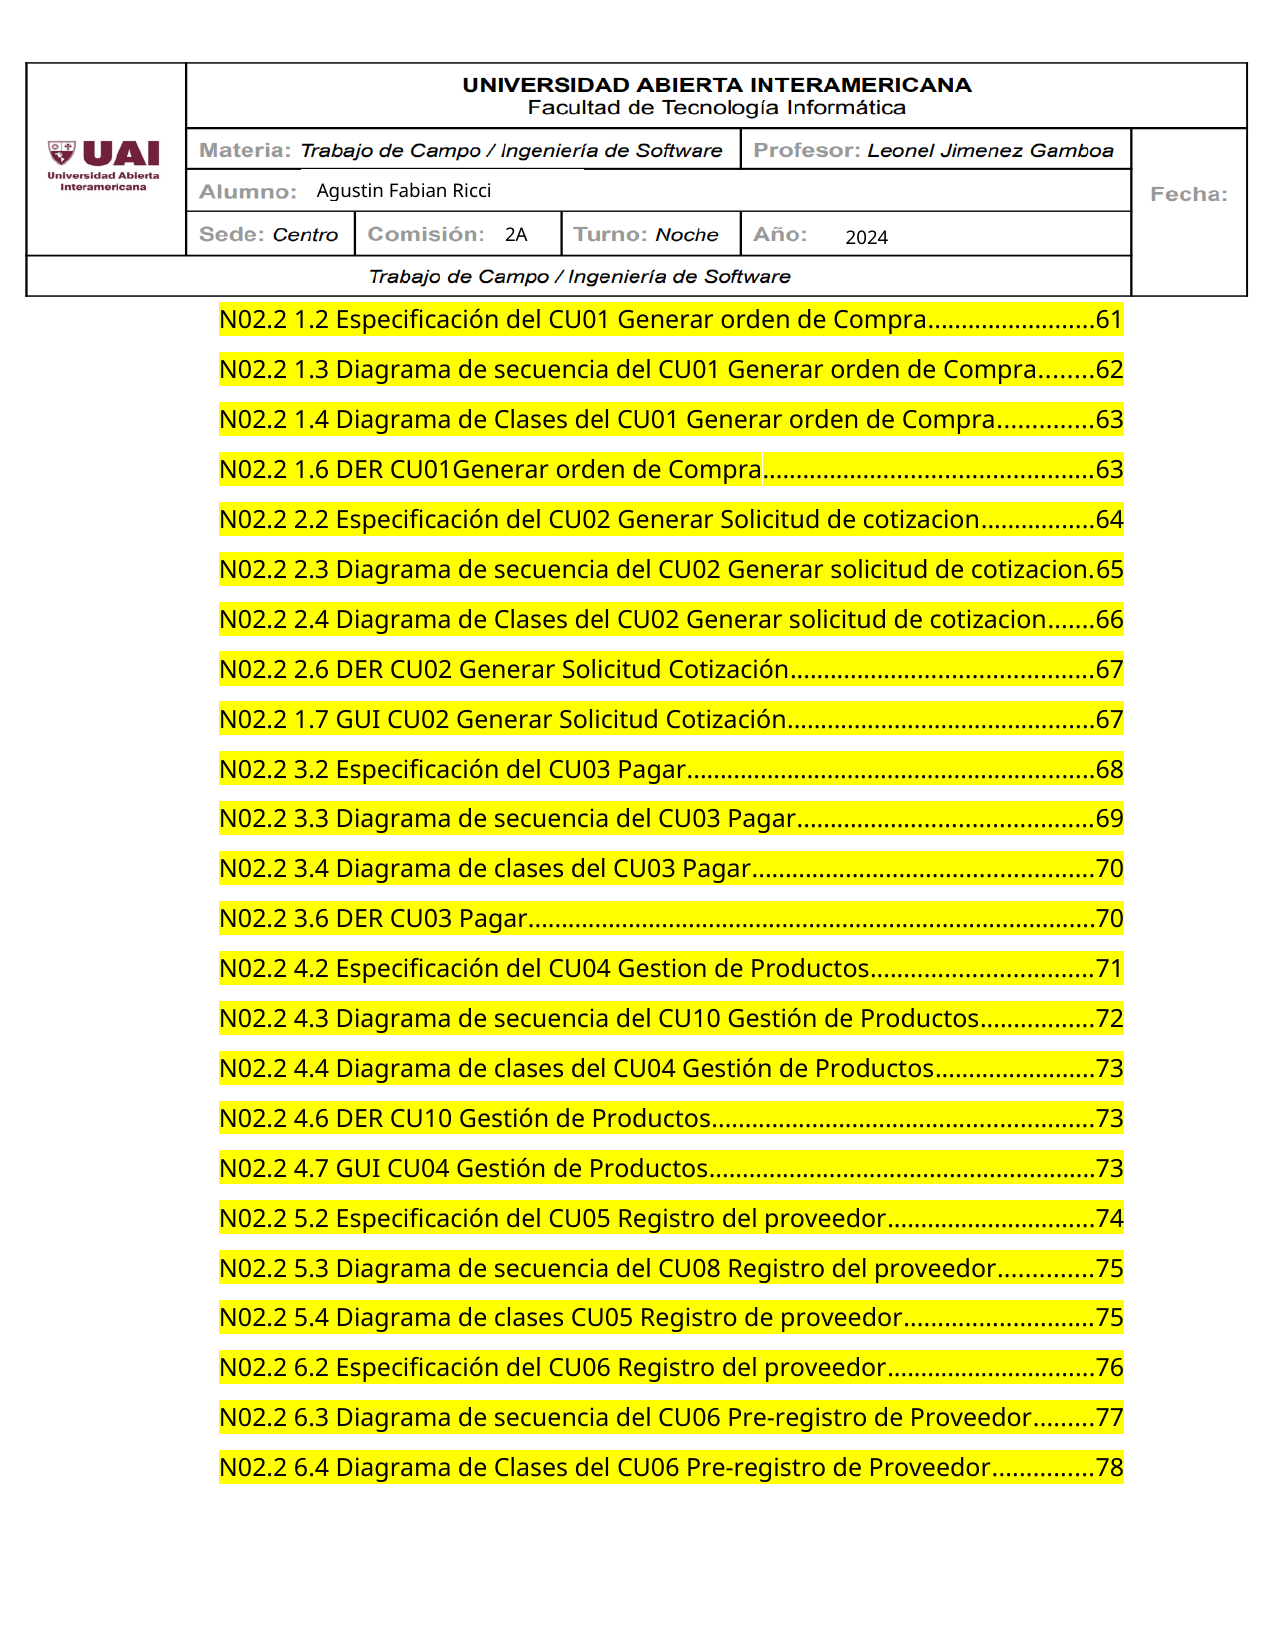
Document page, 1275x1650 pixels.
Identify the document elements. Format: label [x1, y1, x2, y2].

picture [19, 60, 1249, 297]
